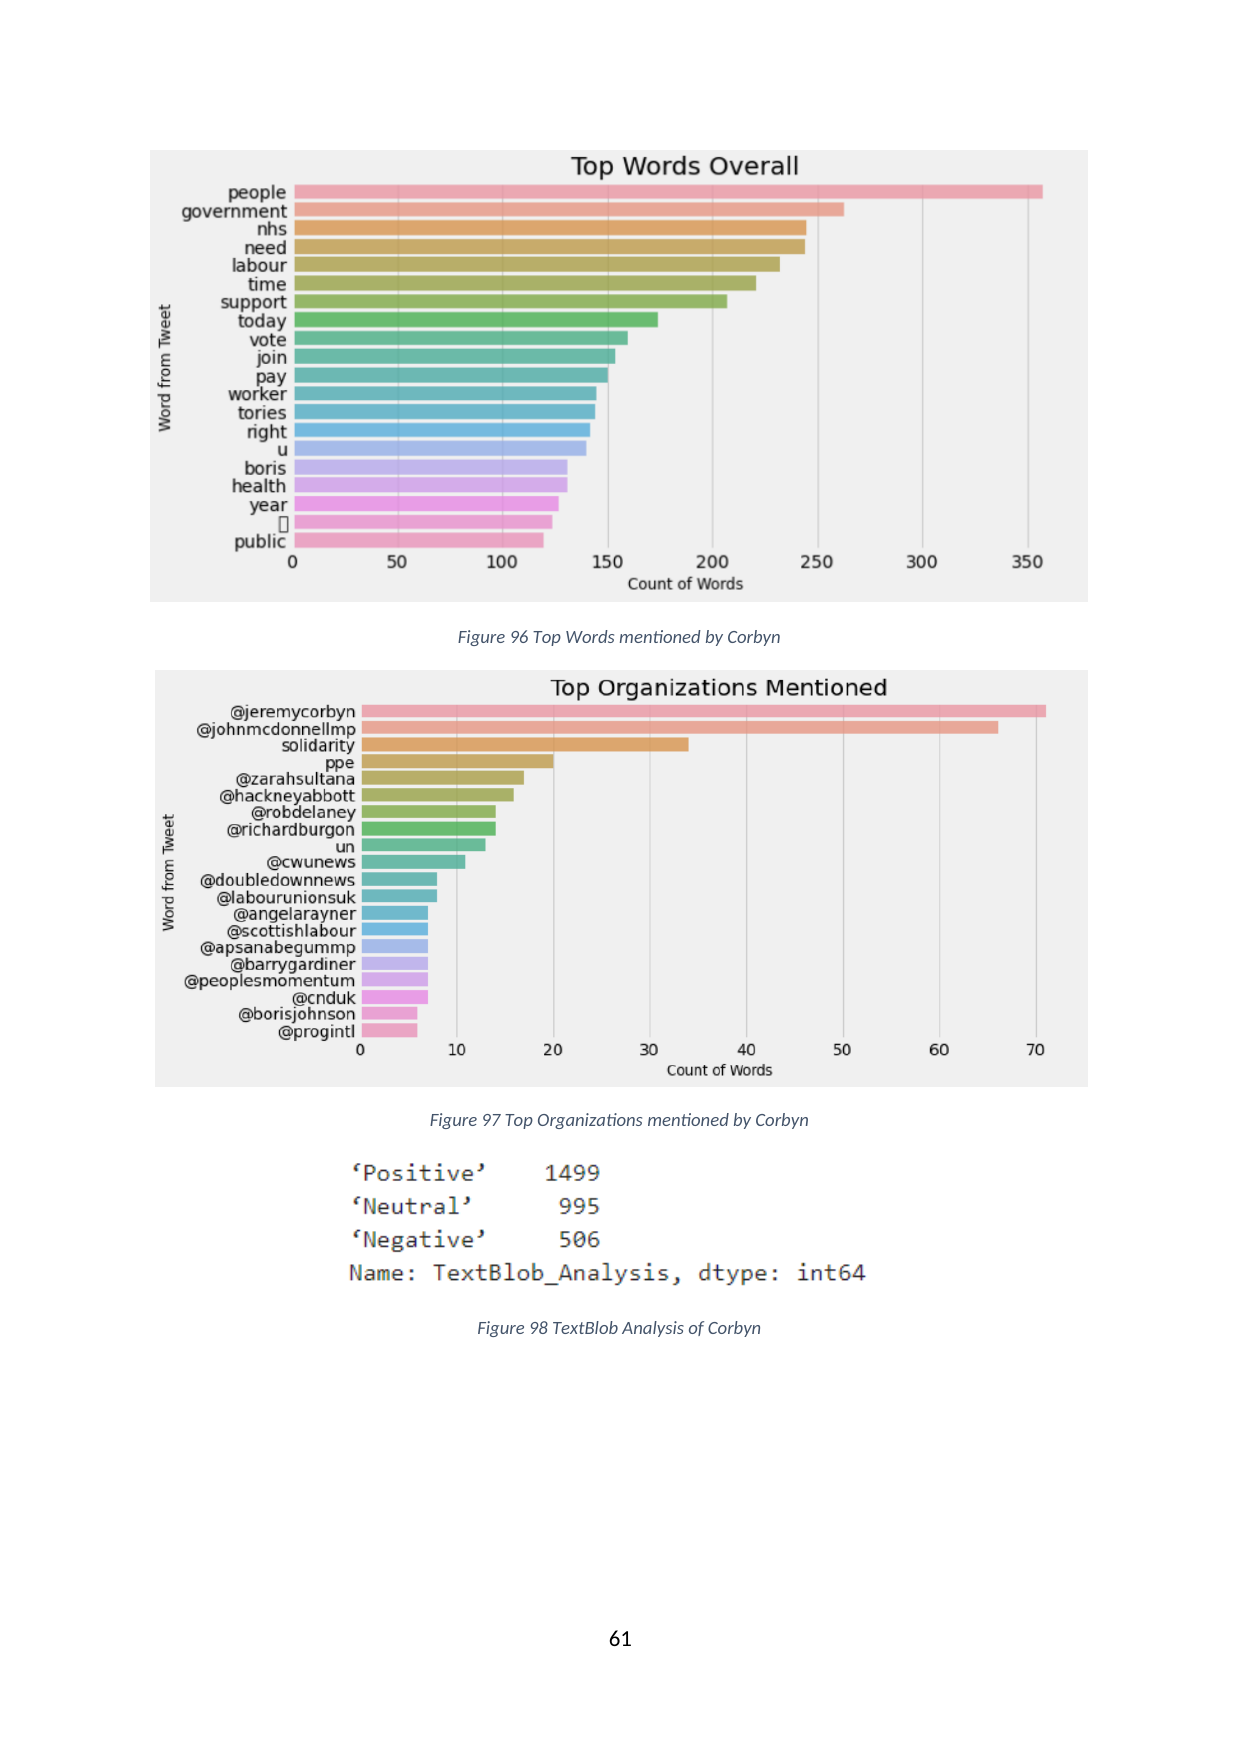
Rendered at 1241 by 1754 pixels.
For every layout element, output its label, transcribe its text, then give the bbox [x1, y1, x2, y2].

text Figure 98 TextBlob Analysis of Corbyn [150, 1316, 1090, 1339]
picture [340, 1152, 900, 1298]
text Figure 97 Top Organizations mentioned by Corbyn [150, 1108, 1090, 1131]
text Figure 96 Top Words mentioned by Corbyn [150, 625, 1090, 648]
picture [150, 150, 1091, 607]
picture [150, 669, 1091, 1090]
